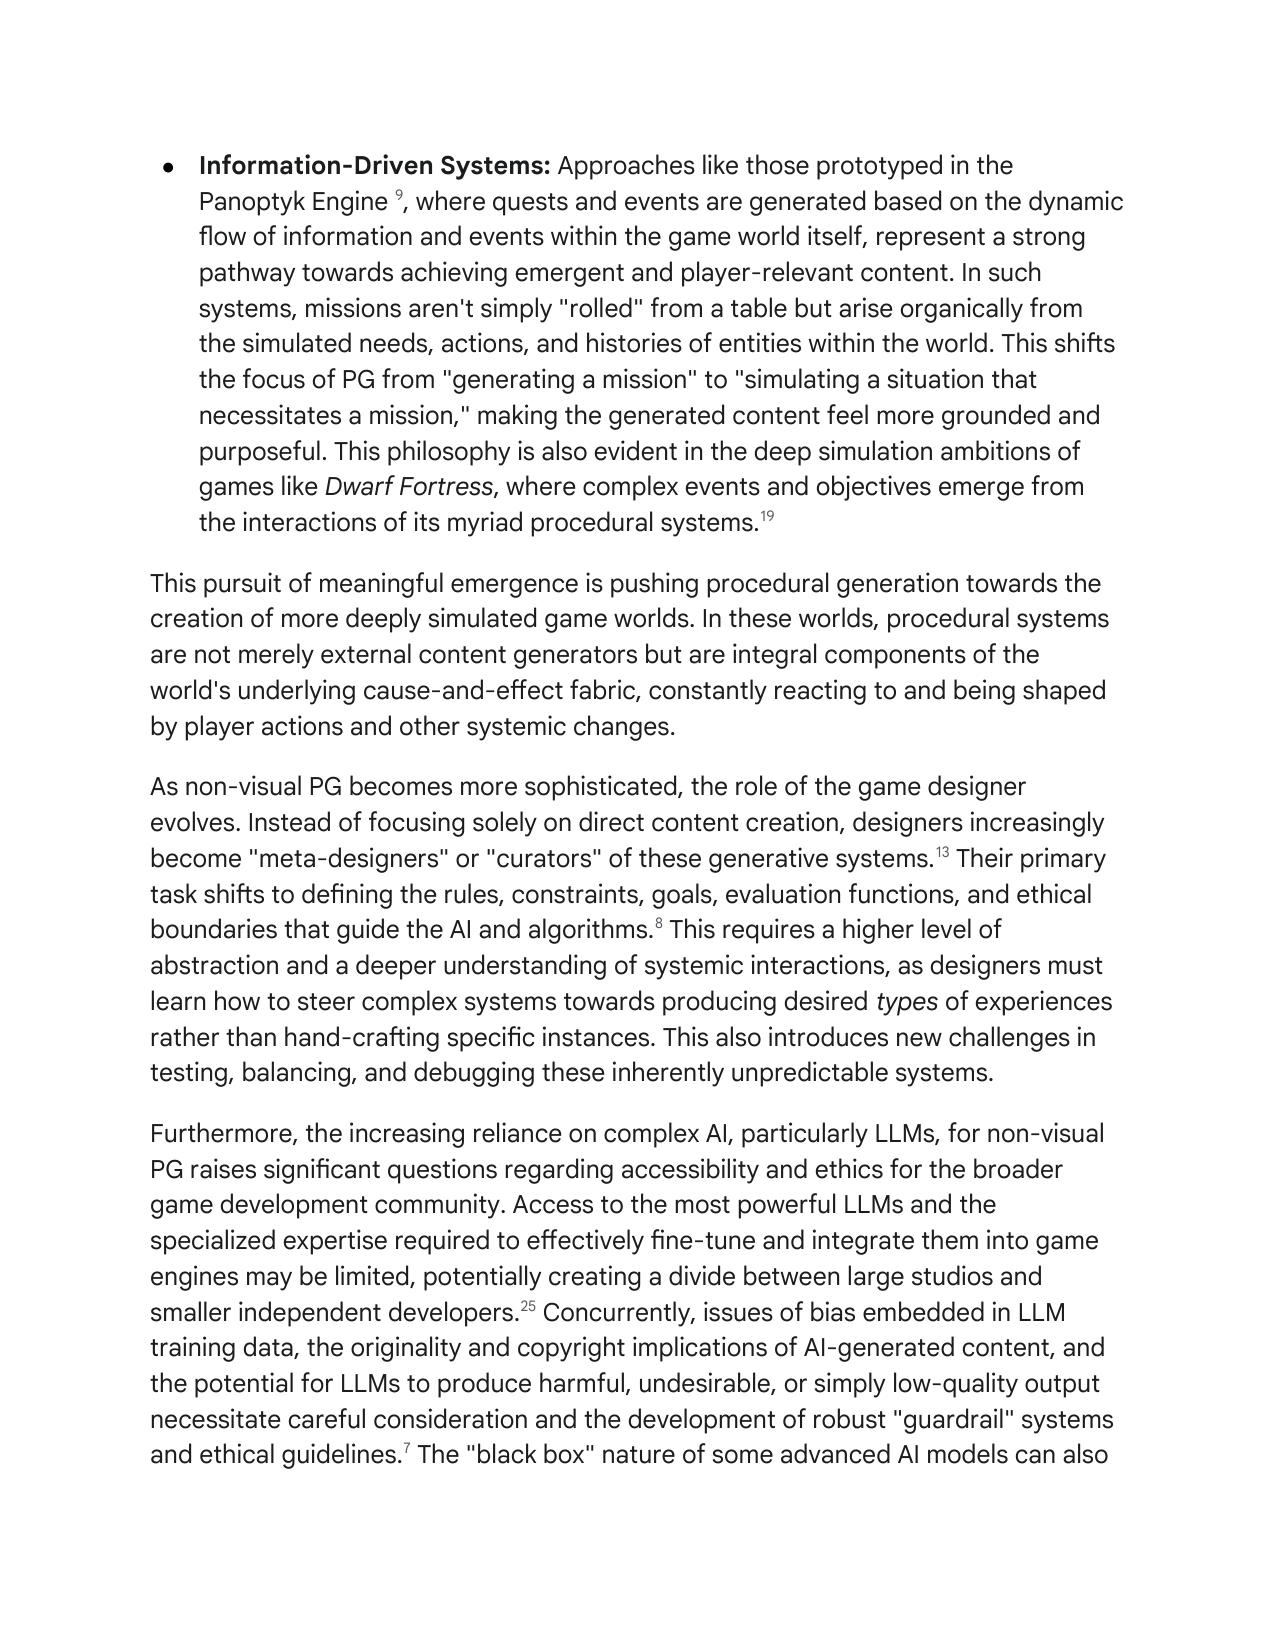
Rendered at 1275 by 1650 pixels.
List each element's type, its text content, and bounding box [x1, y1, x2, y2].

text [150, 1118, 1125, 1471]
text As non-visual PG becomes more sophisticated, the role of the game designer evolves. Instead of focusing solely on direct content creation, designers increasingly become "meta-designers" or "curators" of these generative systems.13 Their primary task shifts to defining the rules, constraints, goals, evaluation functions, and ethical boundaries that guide the AI and algorithms.8 This requires a higher level of abstraction and a deeper understanding of systemic interactions, as designers must learn how to steer complex systems towards producing desired types of experiences rather than hand-crafting specific instances. This also introduces new challenges in testing, balancing, and debugging these inherently unpredictable systems. [150, 772, 1125, 1089]
text This pursuit of meaningful emergence is pushing procedural generation towards the creation of more deeply simulated game worlds. In these worlds, procedural systems are not merely external content generators but are integral components of the world's underlying cause-and-effect fabric, constantly reacting to and being shaped by player actions and other systemic changes. [150, 568, 1125, 742]
list Information-Driven Systems: Approaches like those prototyped in the Panoptyk Engine 9, where quests and events are generated based on the dynamic flow of information and events within the game world itself, represent a strong pathway towards achieving emergent and player-relevant content. In such systems, missions aren't simply "rolled" from a table but arise organically from the simulated needs, actions, and histories of entities within the world. This shifts the focus of PG from "generating a mission" to "simulating a situation that necessitates a mission," making the generated content feel more grounded and purposeful. This philosophy is also evident in the deep simulation ambitions of games like Dwarf Fortress, where complex events and objectives emerge from the interactions of its myriad procedural systems.19 [161, 150, 1125, 539]
